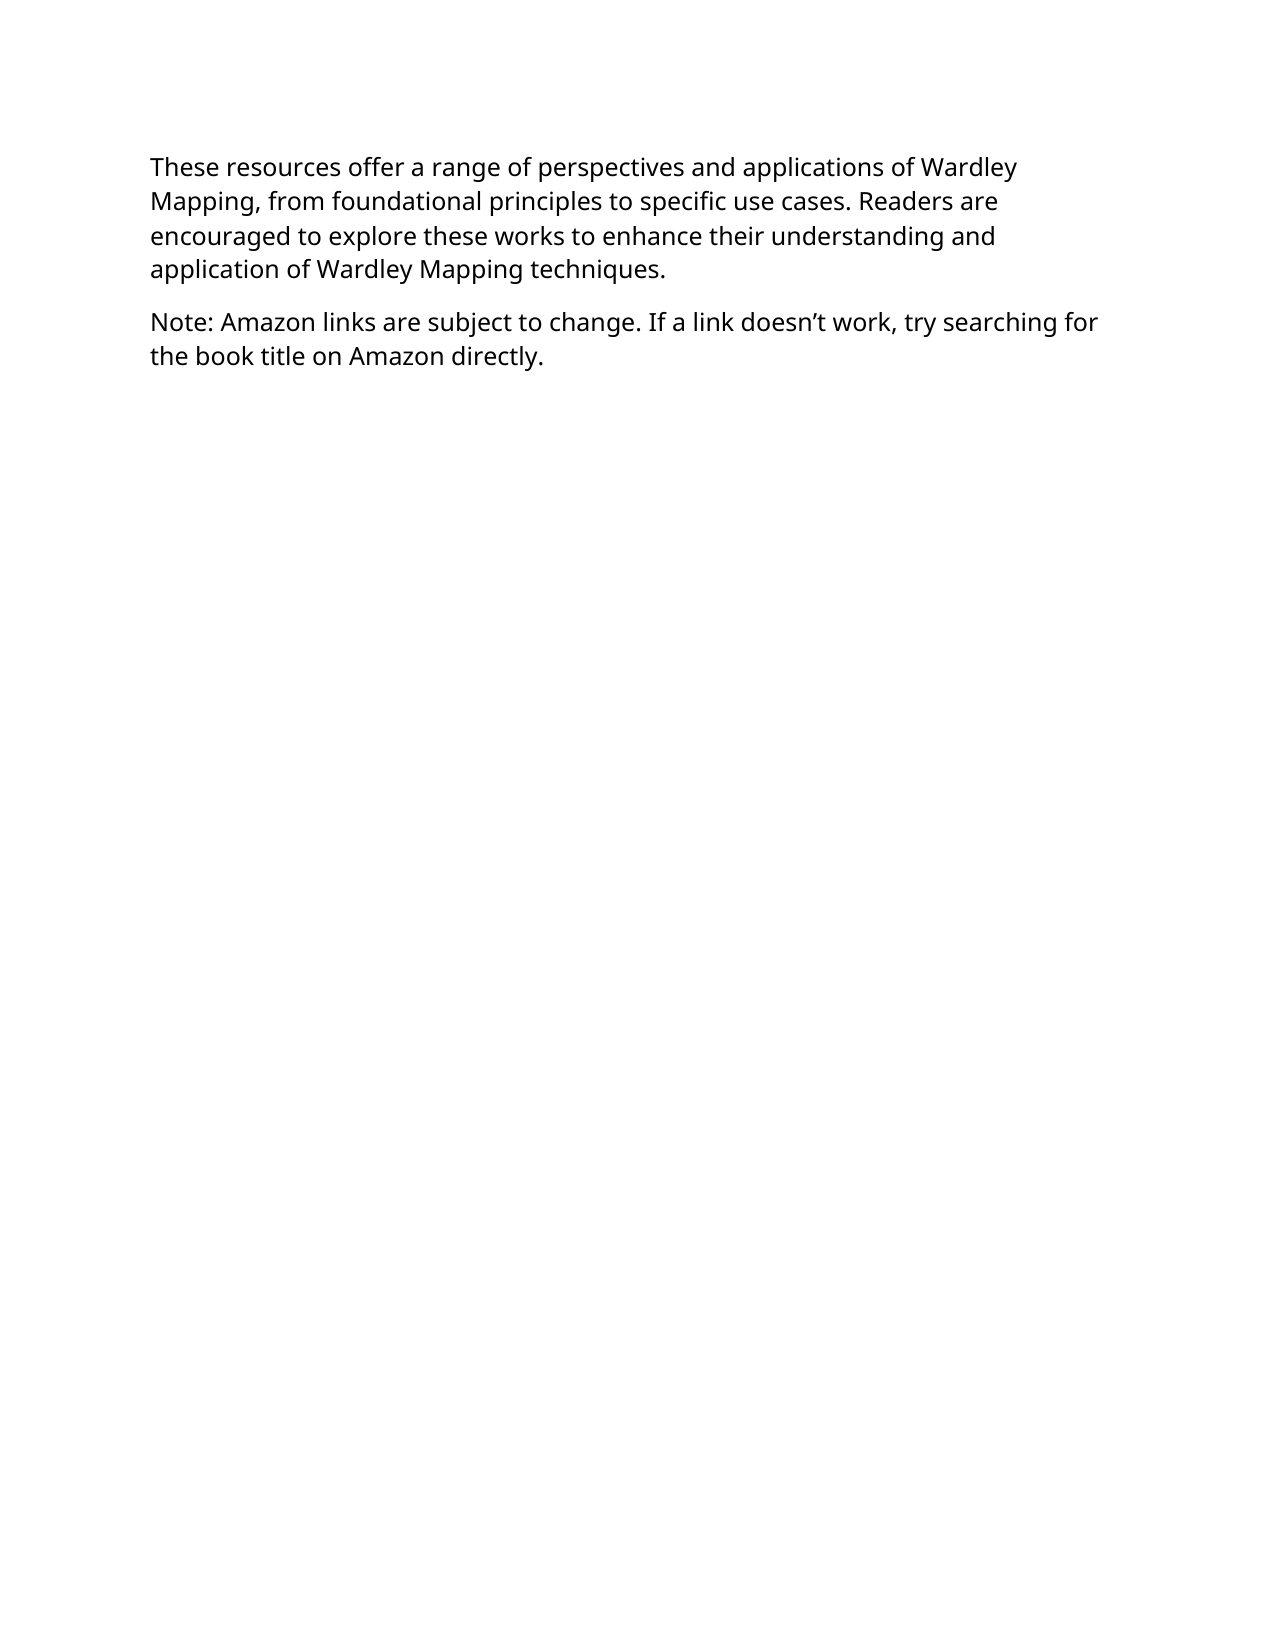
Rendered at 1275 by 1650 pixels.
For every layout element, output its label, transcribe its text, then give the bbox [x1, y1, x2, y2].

text Note: Amazon links are subject to change. If a link doesn’t work, try searching for the book title on Amazon directly. [150, 305, 1125, 373]
text These resources offer a range of perspectives and applications of Wardley Mapping, from foundational principles to specific use cases. Readers are encouraged to explore these works to enhance their understanding and application of Wardley Mapping techniques. [150, 150, 1125, 286]
